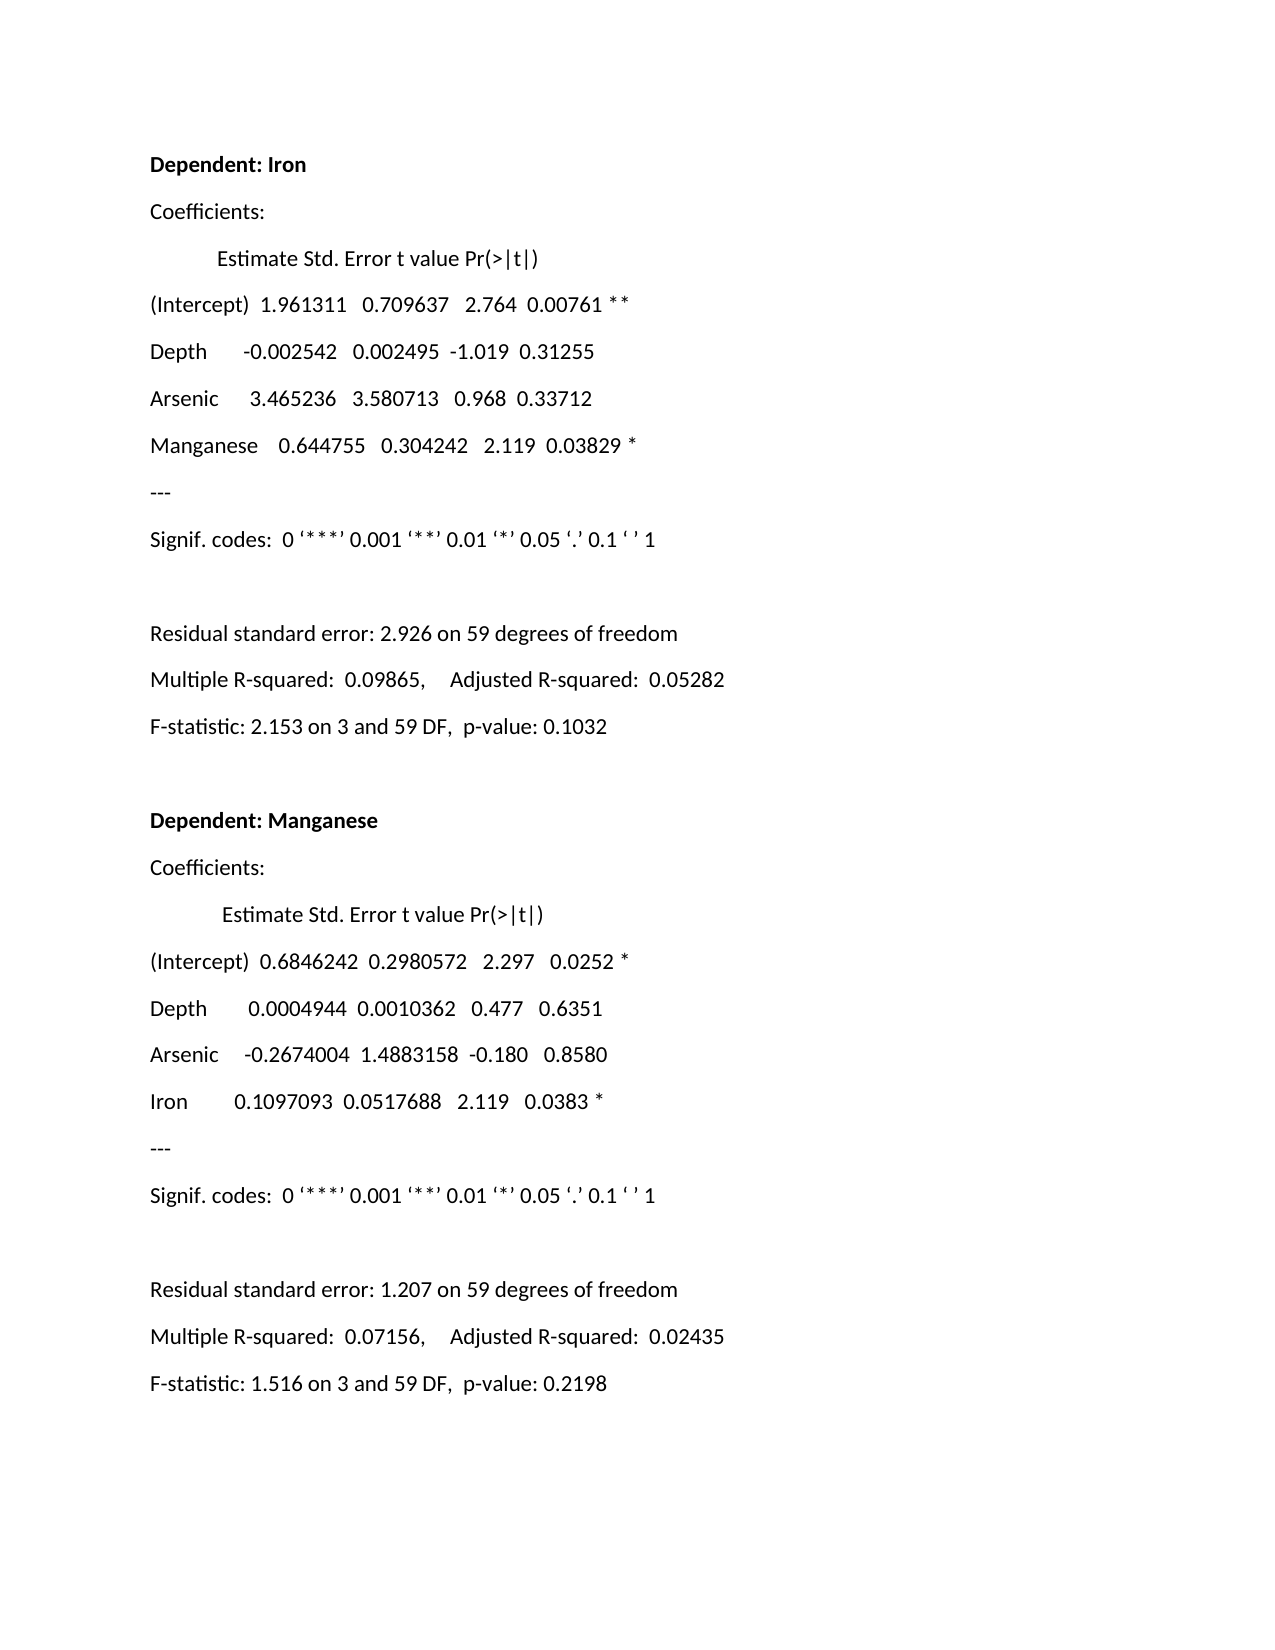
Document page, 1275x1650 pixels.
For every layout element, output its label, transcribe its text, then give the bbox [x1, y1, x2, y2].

text Multiple R-squared: 0.09865, Adjusted R-squared: 0.05282 [150, 666, 1125, 694]
text (Intercept) 1.961311 0.709637 2.764 0.00761 ** [150, 291, 1125, 319]
text Depth 0.0004944 0.0010362 0.477 0.6351 [150, 994, 1125, 1022]
text Dependent: Iron [150, 150, 1125, 178]
text Coefficients: [150, 197, 1125, 225]
text (Intercept) 0.6846242 0.2980572 2.297 0.0252 * [150, 947, 1125, 975]
text Multiple R-squared: 0.07156, Adjusted R-squared: 0.02435 [150, 1322, 1125, 1350]
text Estimate Std. Error t value Pr(>|t|) [150, 900, 1125, 928]
text Manganese 0.644755 0.304242 2.119 0.03829 * [150, 431, 1125, 459]
text Estimate Std. Error t value Pr(>|t|) [150, 244, 1125, 272]
text Signif. codes: 0 ‘***’ 0.001 ‘**’ 0.01 ‘*’ 0.05 ‘.’ 0.1 ‘ ’ 1 [150, 1181, 1125, 1209]
text Coefficients: [150, 853, 1125, 881]
text Dependent: Manganese [150, 806, 1125, 834]
text F-statistic: 1.516 on 3 and 59 DF, p-value: 0.2198 [150, 1369, 1125, 1397]
text --- [150, 478, 1125, 506]
text Iron 0.1097093 0.0517688 2.119 0.0383 * [150, 1087, 1125, 1116]
text Depth -0.002542 0.002495 -1.019 0.31255 [150, 337, 1125, 366]
text --- [150, 1134, 1125, 1162]
text F-statistic: 2.153 on 3 and 59 DF, p-value: 0.1032 [150, 712, 1125, 741]
text Residual standard error: 2.926 on 59 degrees of freedom [150, 619, 1125, 647]
text Residual standard error: 1.207 on 59 degrees of freedom [150, 1275, 1125, 1303]
text Arsenic -0.2674004 1.4883158 -0.180 0.8580 [150, 1041, 1125, 1069]
text Arsenic 3.465236 3.580713 0.968 0.33712 [150, 384, 1125, 412]
text Signif. codes: 0 ‘***’ 0.001 ‘**’ 0.01 ‘*’ 0.05 ‘.’ 0.1 ‘ ’ 1 [150, 525, 1125, 553]
